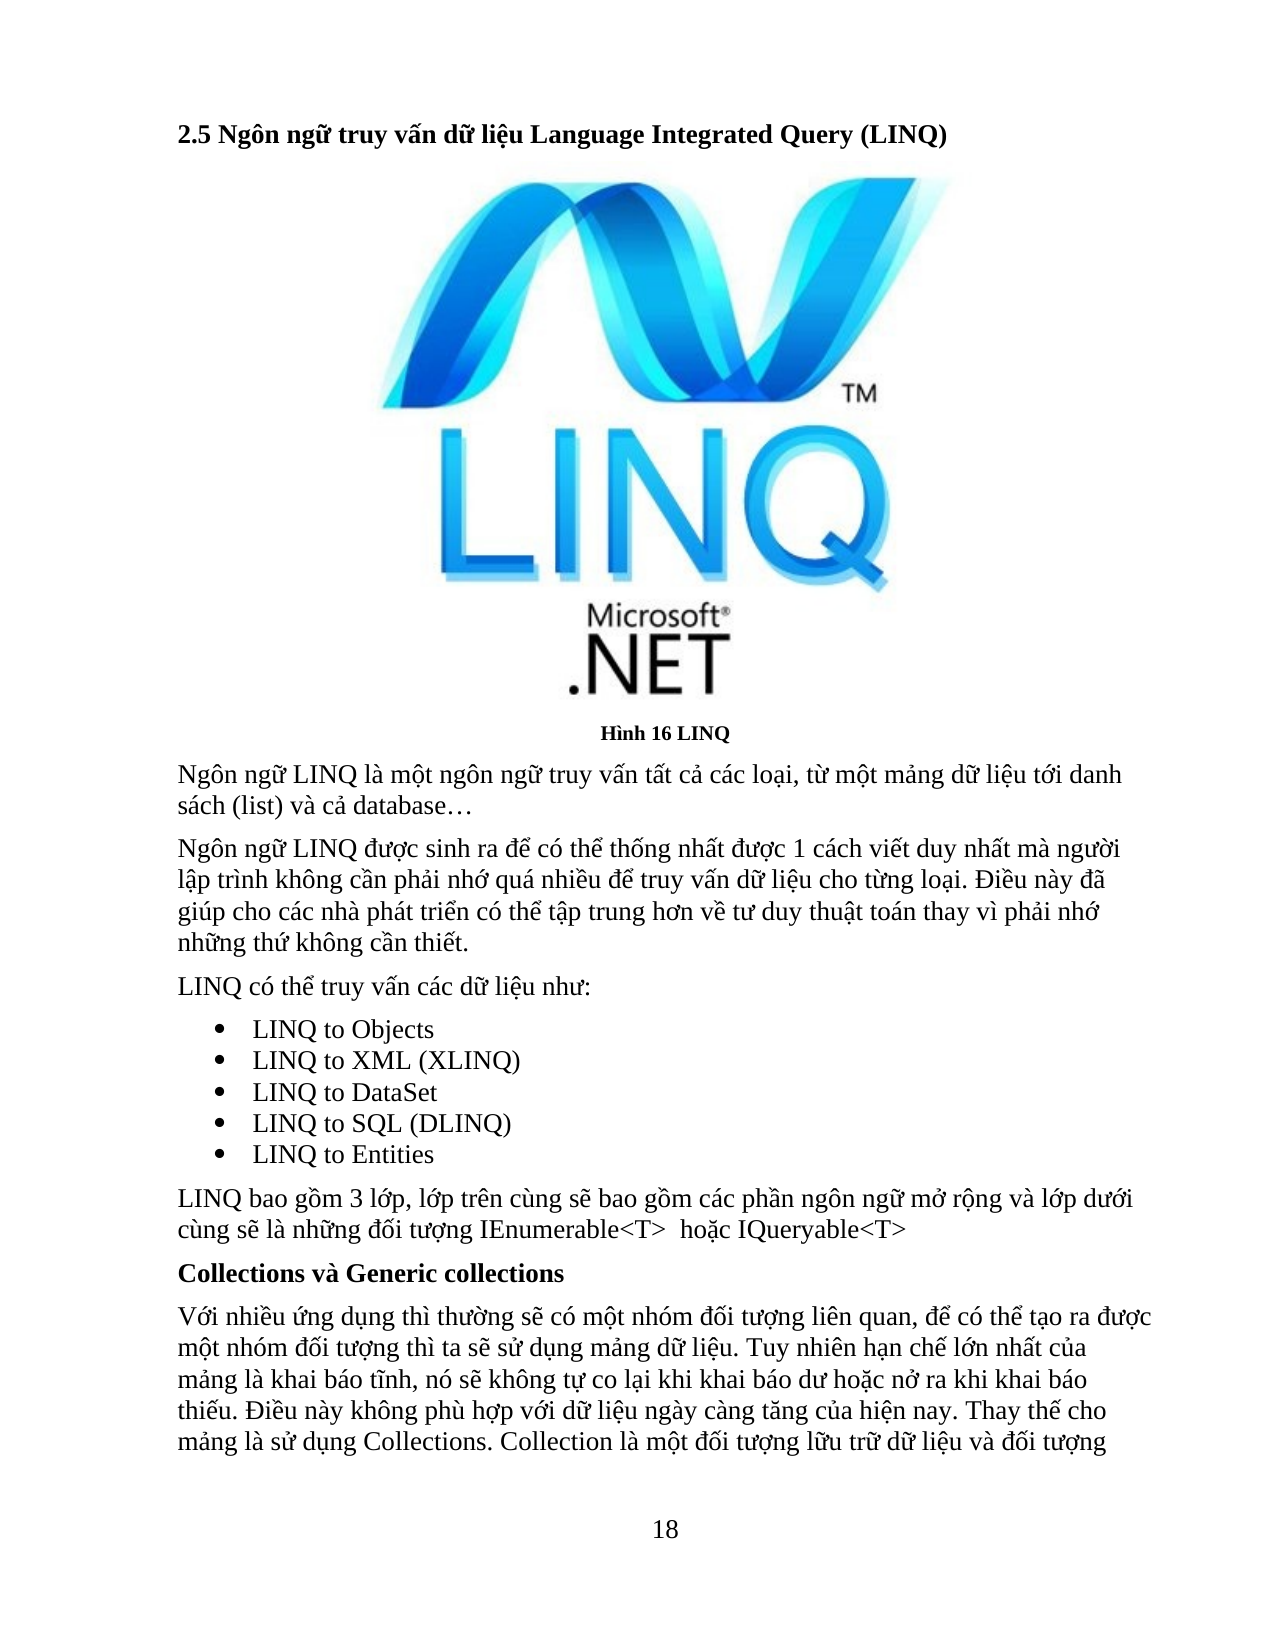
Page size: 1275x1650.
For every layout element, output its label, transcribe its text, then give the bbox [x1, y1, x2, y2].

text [177, 1300, 1153, 1456]
text Ngôn ngữ LINQ được sinh ra để có thể thống nhất được 1 cách viết duy nhất mà người lập trình không cần phải nhớ quá nhiều để truy vấn dữ liệu cho từng loại. Điều này đã giúp cho các nhà phát triển có thể tập trung hơn về tư duy thuật toán thay vì phải nhớ những thứ không cần thiết. [177, 832, 1153, 957]
text Ngôn ngữ LINQ là một ngôn ngữ truy vấn tất cả các loại, từ một mảng dữ liệu tới danh sách (list) và cả database… [177, 758, 1153, 820]
text 2.5 Ngôn ngữ truy vấn dữ liệu Language Integrated Query (LINQ) [177, 118, 1153, 149]
list LINQ to Entities [215, 1138, 1153, 1169]
text LINQ có thể truy vấn các dữ liệu như: [177, 969, 1153, 1001]
picture [196, 161, 1134, 709]
text LINQ bao gồm 3 lớp, lớp trên cùng sẽ bao gồm các phần ngôn ngữ mở rộng và lớp dưới cùng sẽ là những đối tượng IEnumerable<T> hoặc IQueryable<T> [177, 1182, 1153, 1244]
list LINQ to DataSet [215, 1076, 1153, 1107]
list LINQ to SQL (DLINQ) [215, 1107, 1153, 1138]
list LINQ to Objects [215, 1013, 1153, 1044]
list LINQ to XML (XLINQ) [215, 1044, 1153, 1076]
text Collections và Generic collections [177, 1257, 1153, 1288]
